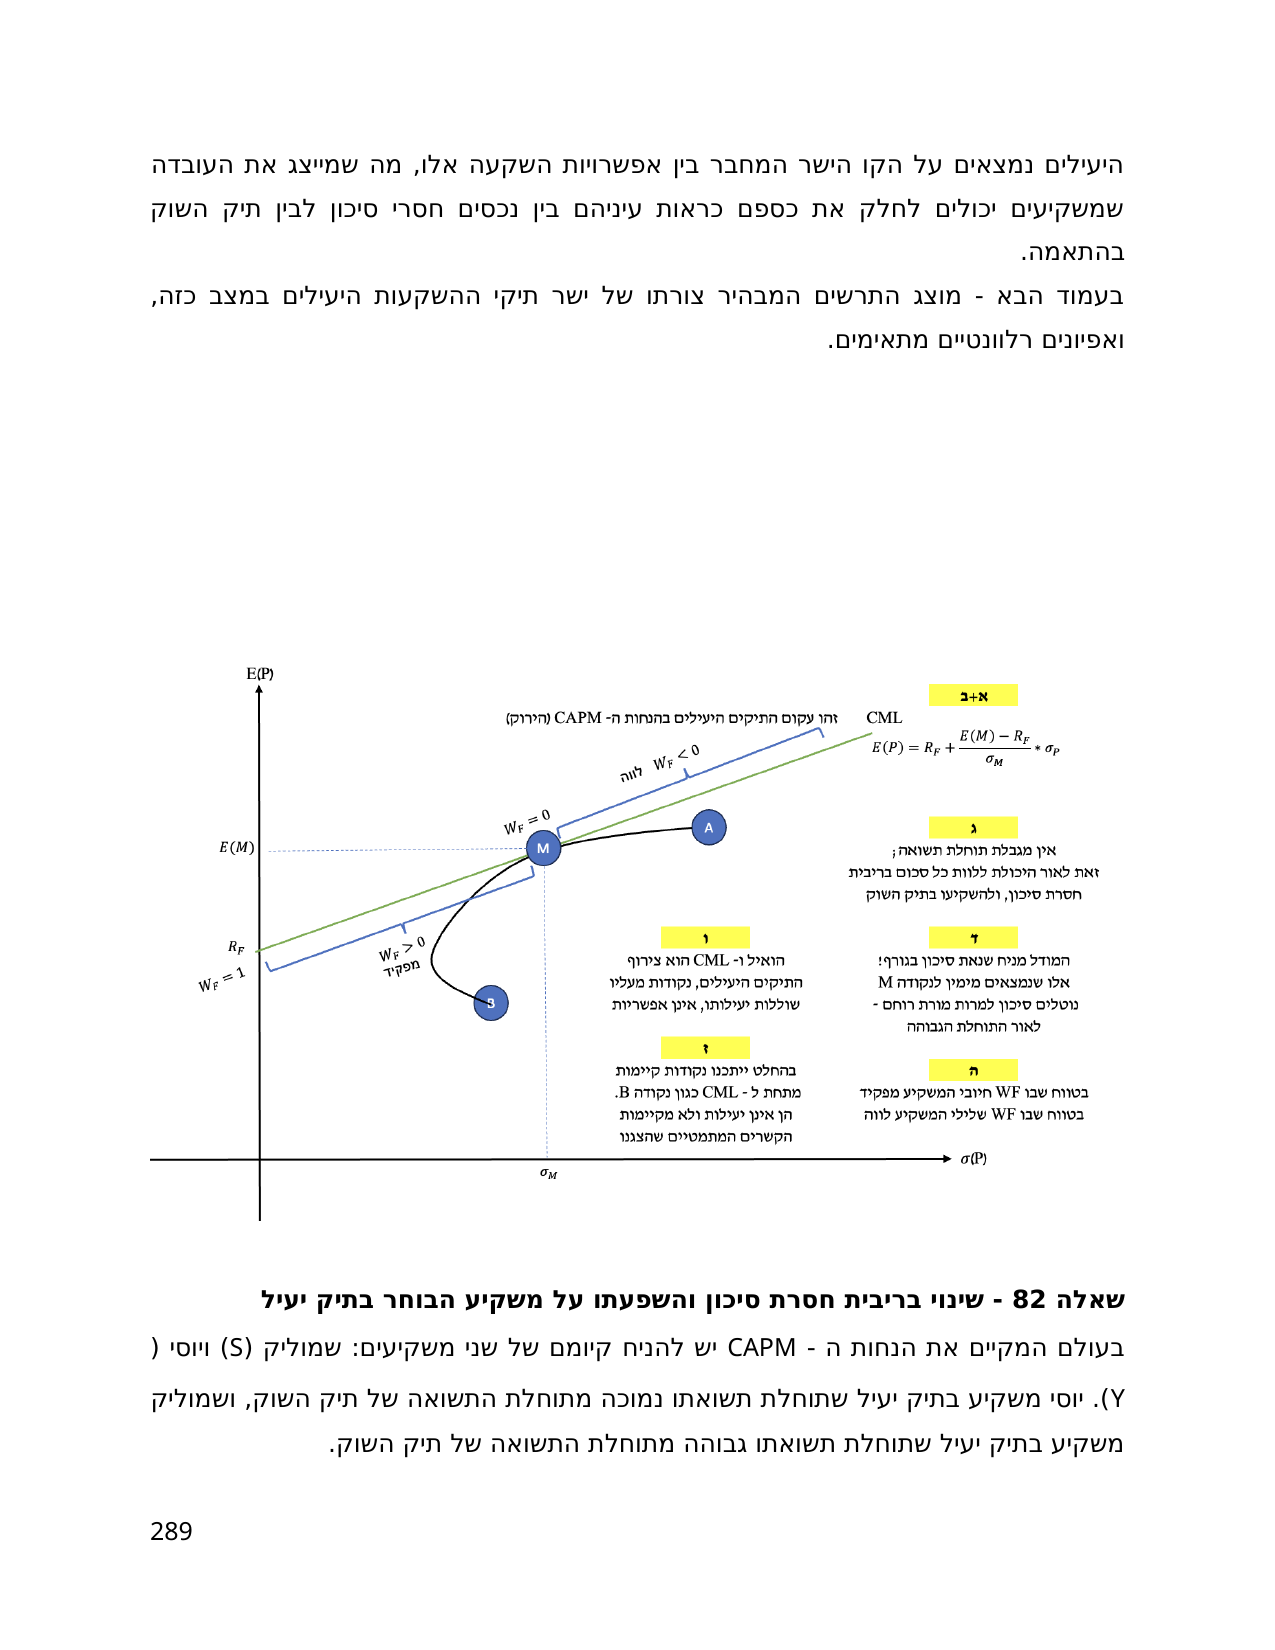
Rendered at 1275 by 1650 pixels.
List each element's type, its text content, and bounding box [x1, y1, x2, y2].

picture [150, 623, 1125, 1221]
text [150, 150, 1125, 267]
text בעמוד הבא - מוצג התרשים המבהיר צורתו של ישר תיקי ההשקעות היעילים במצב כזה, ואפיונים רלוונטיים מתאימים. [150, 281, 1125, 354]
text שאלה 82 - שינוי בריבית חסרת סיכון והשפעתו על משקיע הבוחר בתיק יעיל [150, 1286, 1125, 1315]
text בעולם המקיים את הנחות ה - CAPM יש להניח קיומם של שני משקיעים: שמוליק (S) ויוסי (Y). יוסי משקיע בתיק יעיל שתוחלת תשואתו נמוכה מתוחלת התשואה של תיק השוק, ושמוליק משקיע בתיק יעיל שתוחלת תשואתו גבוהה מתוחלת התשואה של תיק השוק. [150, 1329, 1125, 1458]
